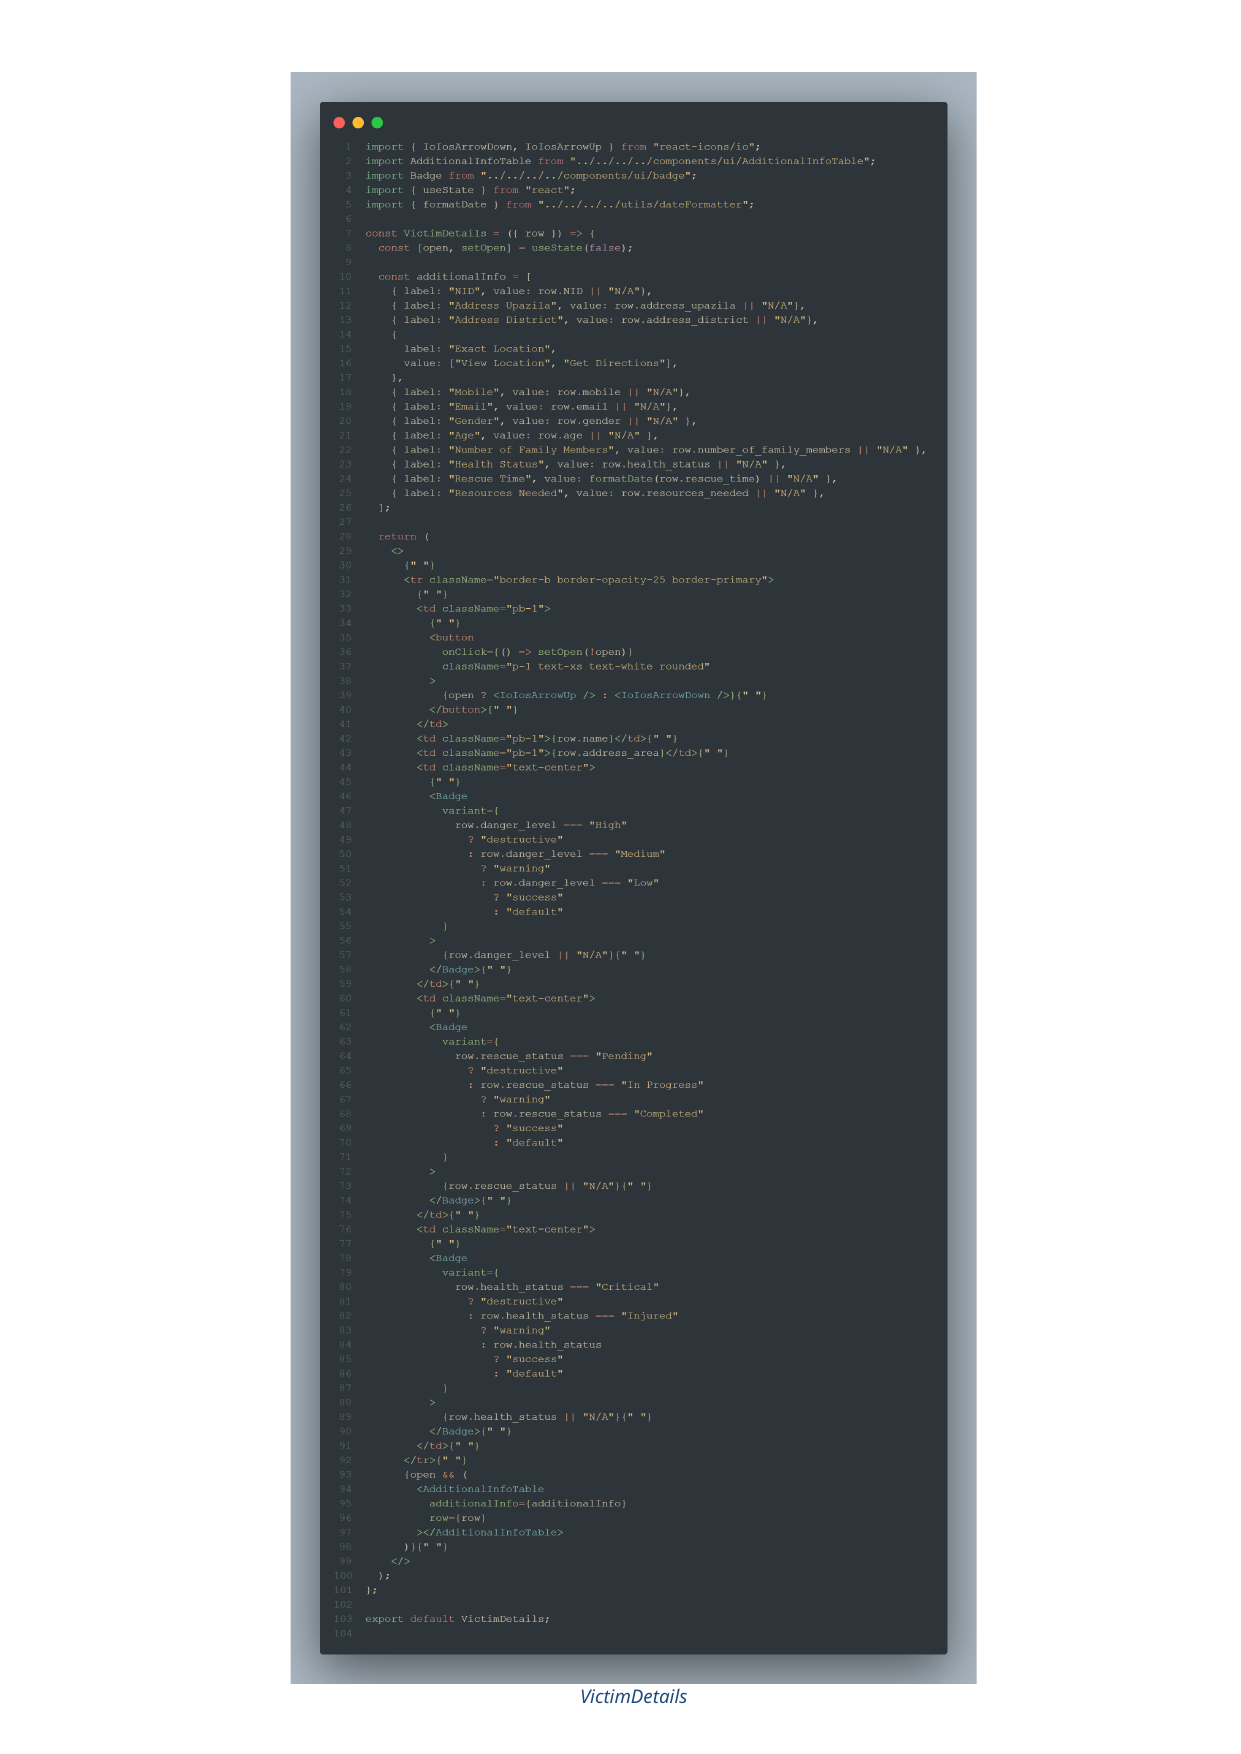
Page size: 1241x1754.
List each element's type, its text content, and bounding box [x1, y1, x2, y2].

text VictimDetails [56, 1683, 1211, 1709]
picture [290, 72, 977, 1684]
